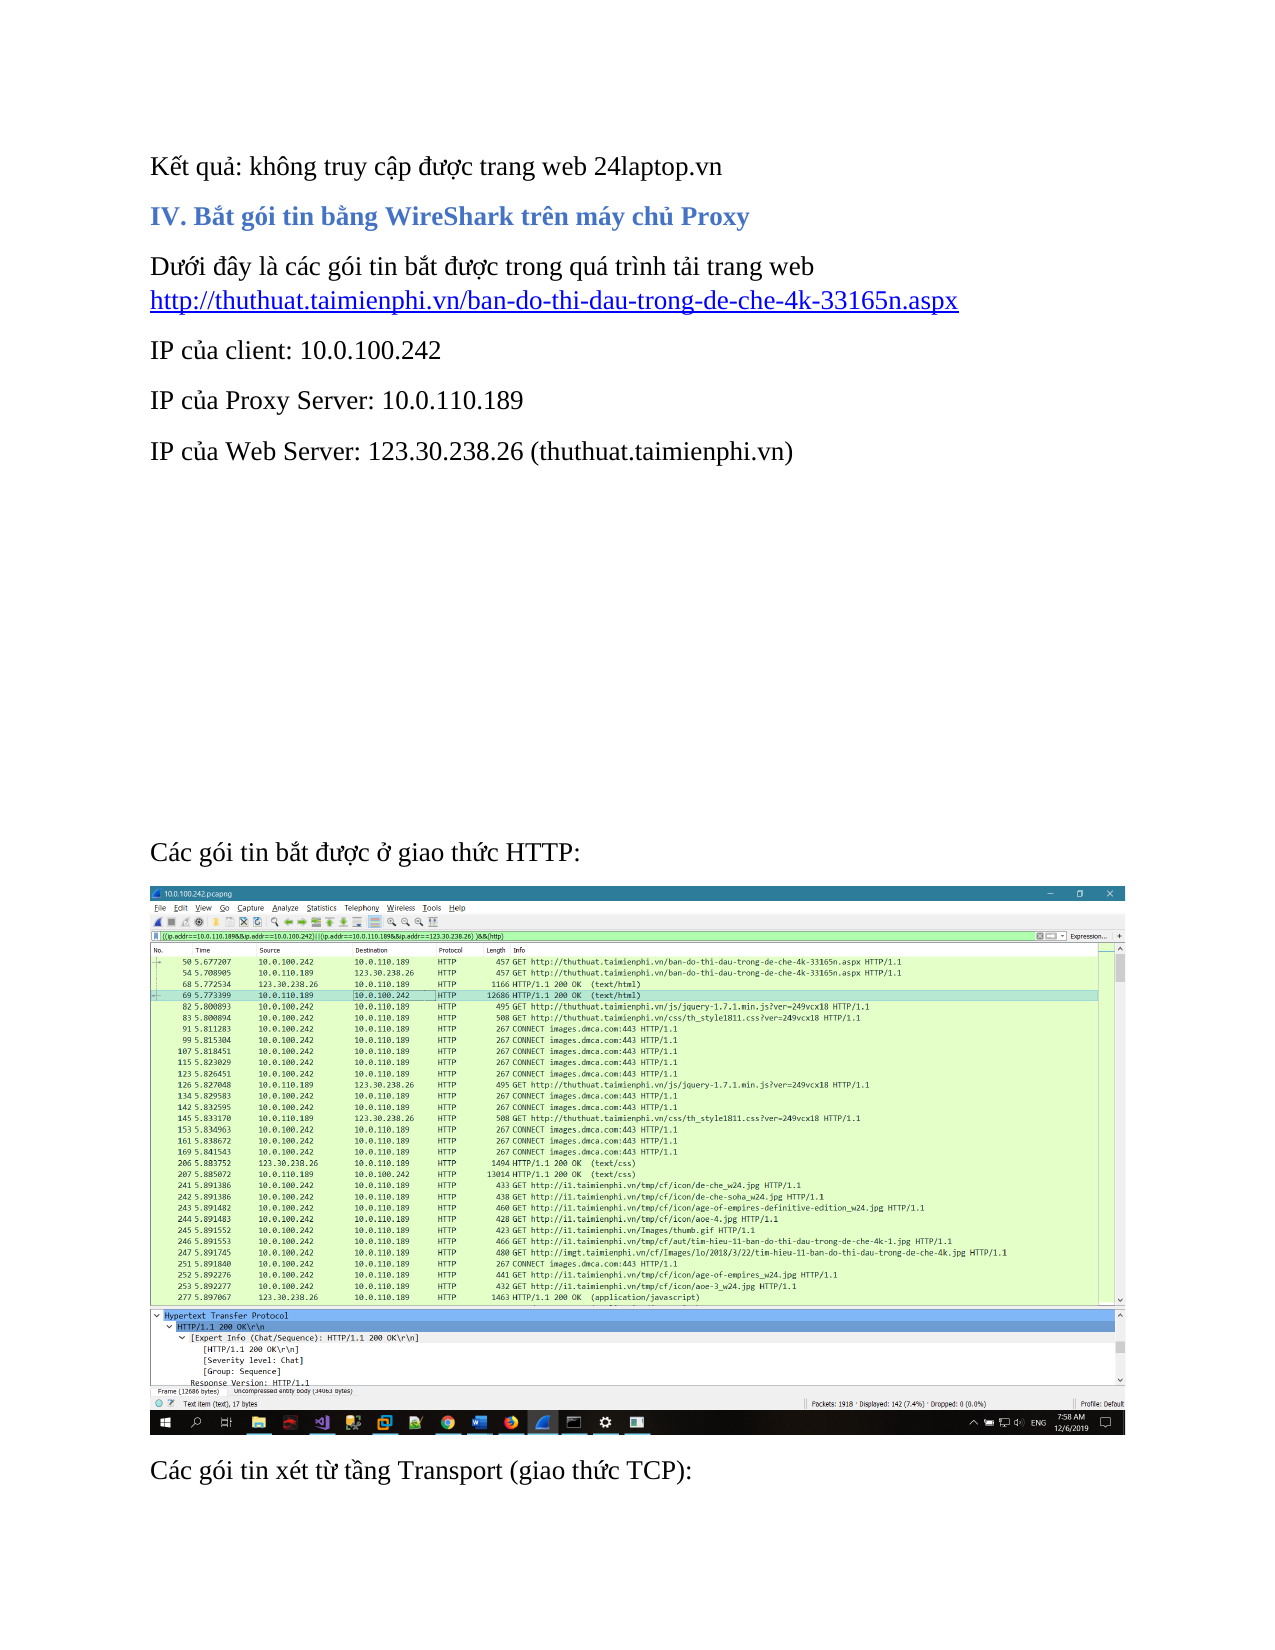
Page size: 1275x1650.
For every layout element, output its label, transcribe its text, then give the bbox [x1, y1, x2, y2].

picture [150, 886, 1125, 1435]
text IV. Bắt gói tin bằng WireShark trên máy chủ Proxy [150, 200, 1125, 231]
text Các gói tin xét từ tầng Transport (giao thức TCP): [150, 1454, 1125, 1485]
text Dưới đây là các gói tin bắt được trong quá trình tải trang web http://thuthuat.taimienphi.vn/ban-do-thi-dau-trong-de-che-4k-33165n.aspx [150, 250, 1125, 315]
text IP của Proxy Server: 10.0.110.189 [150, 384, 1125, 416]
text Các gói tin bắt được ở giao thức HTTP: [150, 836, 1125, 867]
text IP của Web Server: 123.30.238.26 (thuthuat.taimienphi.vn) [150, 434, 1125, 466]
text Kết quả: không truy cập được trang web 24laptop.vn [150, 150, 1125, 181]
text IP của client: 10.0.100.242 [150, 334, 1125, 365]
